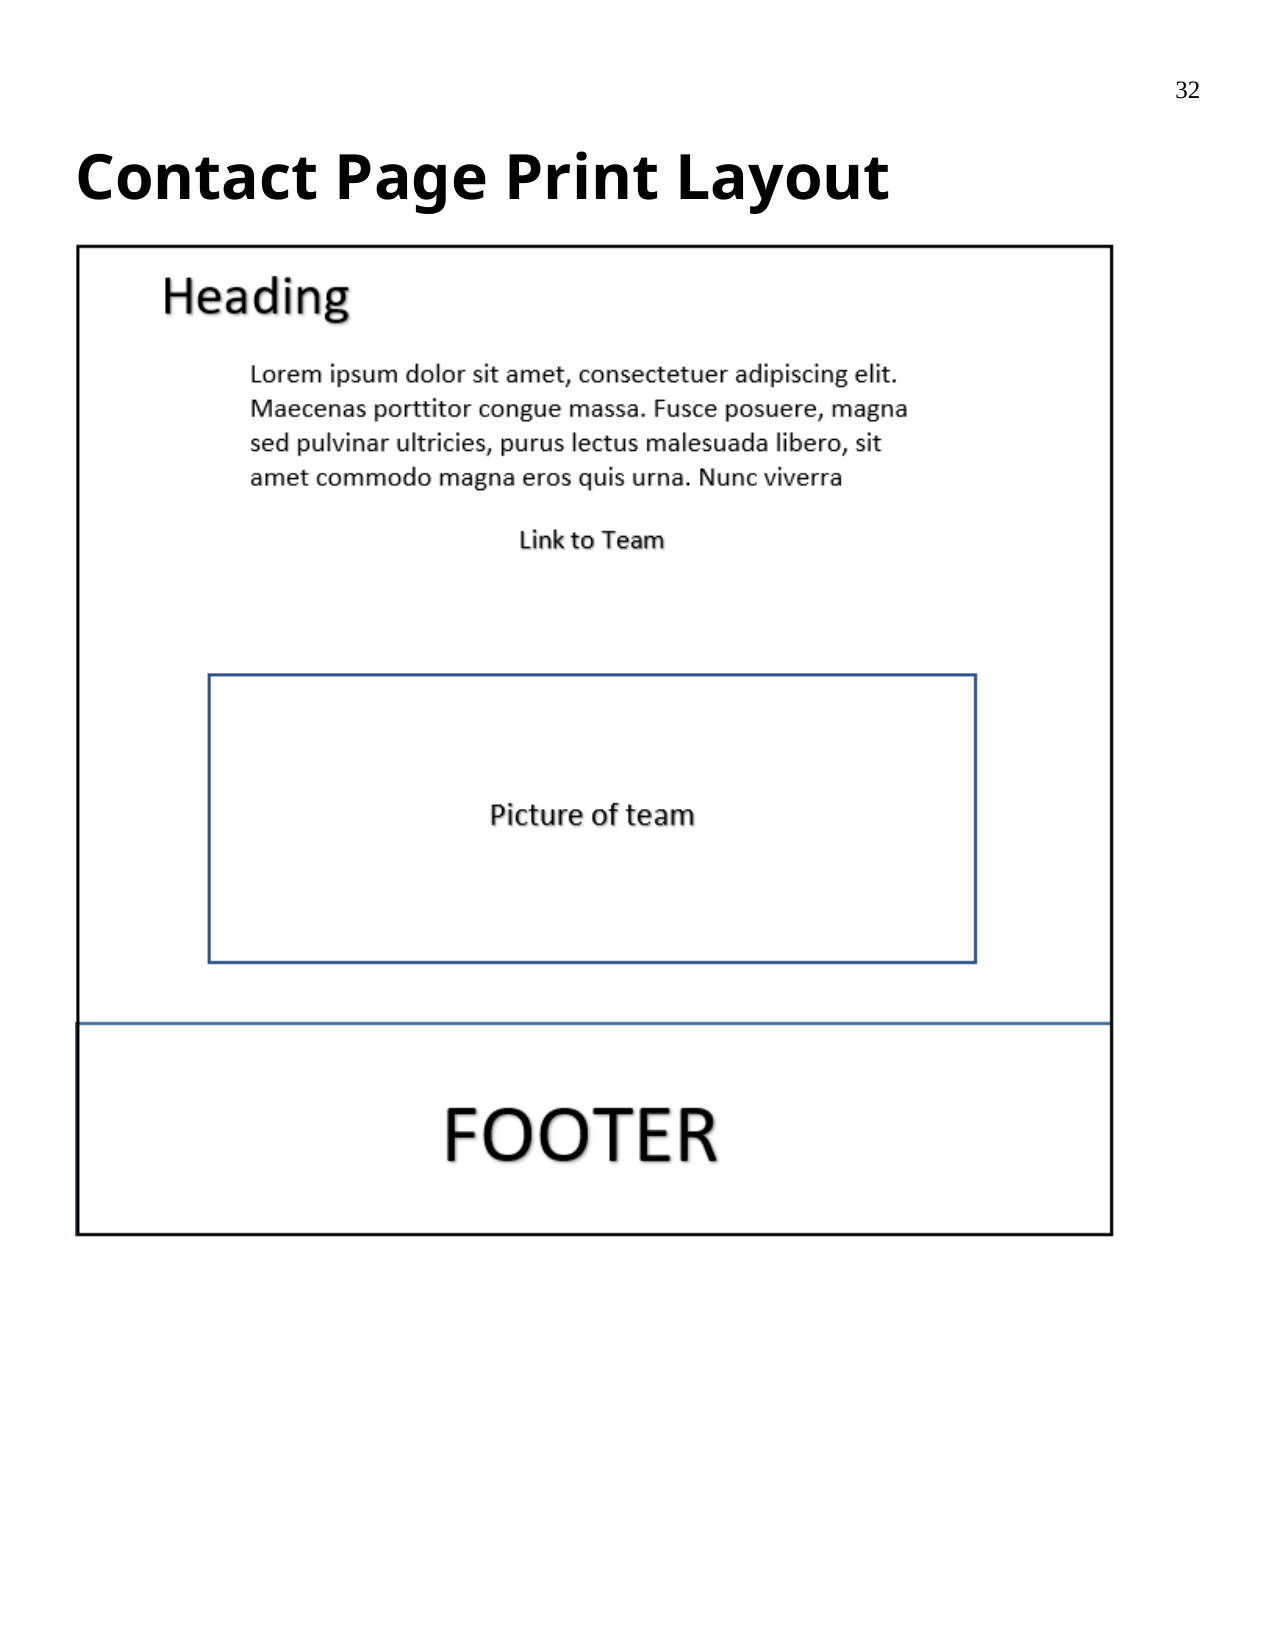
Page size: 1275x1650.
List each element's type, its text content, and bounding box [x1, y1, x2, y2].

title Contact Page Print Layout [75, 132, 1200, 218]
picture [75, 242, 1114, 1238]
